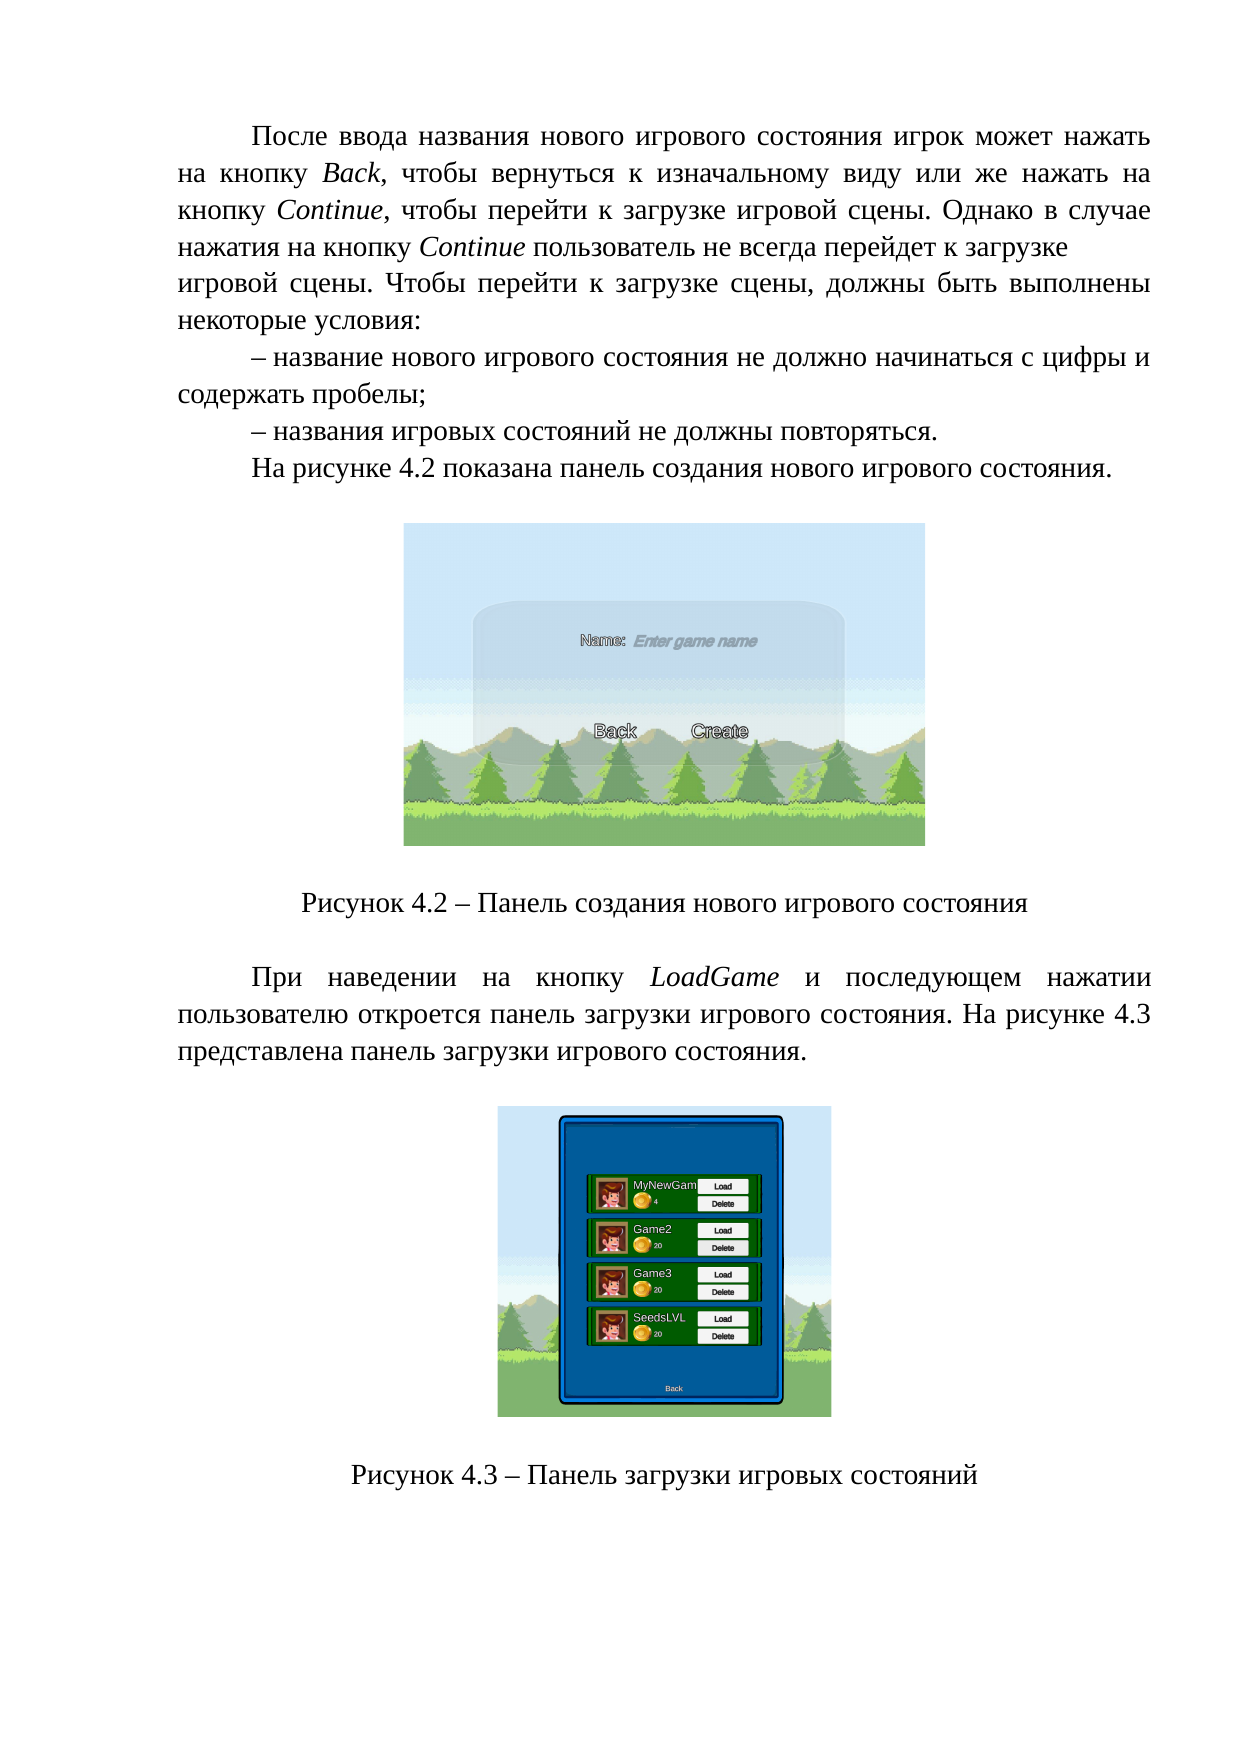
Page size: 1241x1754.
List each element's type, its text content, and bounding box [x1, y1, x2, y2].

picture [403, 523, 926, 846]
text игровой сцены. Чтобы перейти к загрузке сцены, должны быть выполнены некоторые условия: [177, 266, 1152, 336]
text После ввода названия нового игрового состояния игрок может нажать на кнопку Back, чтобы вернуться к изначальному виду или же нажать на кнопку Continue, чтобы перейти к загрузке игровой сцены. Однако в случае нажатия на кнопку Continue пользователь не всегда перейдет к загрузке [177, 118, 1152, 262]
picture [497, 1106, 832, 1417]
text Рисунок 4.3 – Панель загрузки игровых состояний [177, 1457, 1152, 1491]
text – название нового игрового состояния не должно начинаться с цифры и содержать пробелы; [177, 339, 1152, 410]
text – названия игровых состояний не должны повторяться. [177, 413, 1152, 447]
text На рисунке 4.2 показана панель создания нового игрового состояния. [177, 450, 1152, 483]
text Рисунок 4.2 – Панель создания нового игрового состояния [177, 885, 1152, 919]
text При наведении на кнопку LoadGame и последующем нажатии пользователю откроется панель загрузки игрового состояния. На рисунке 4.3 представлена панель загрузки игрового состояния. [177, 959, 1152, 1066]
